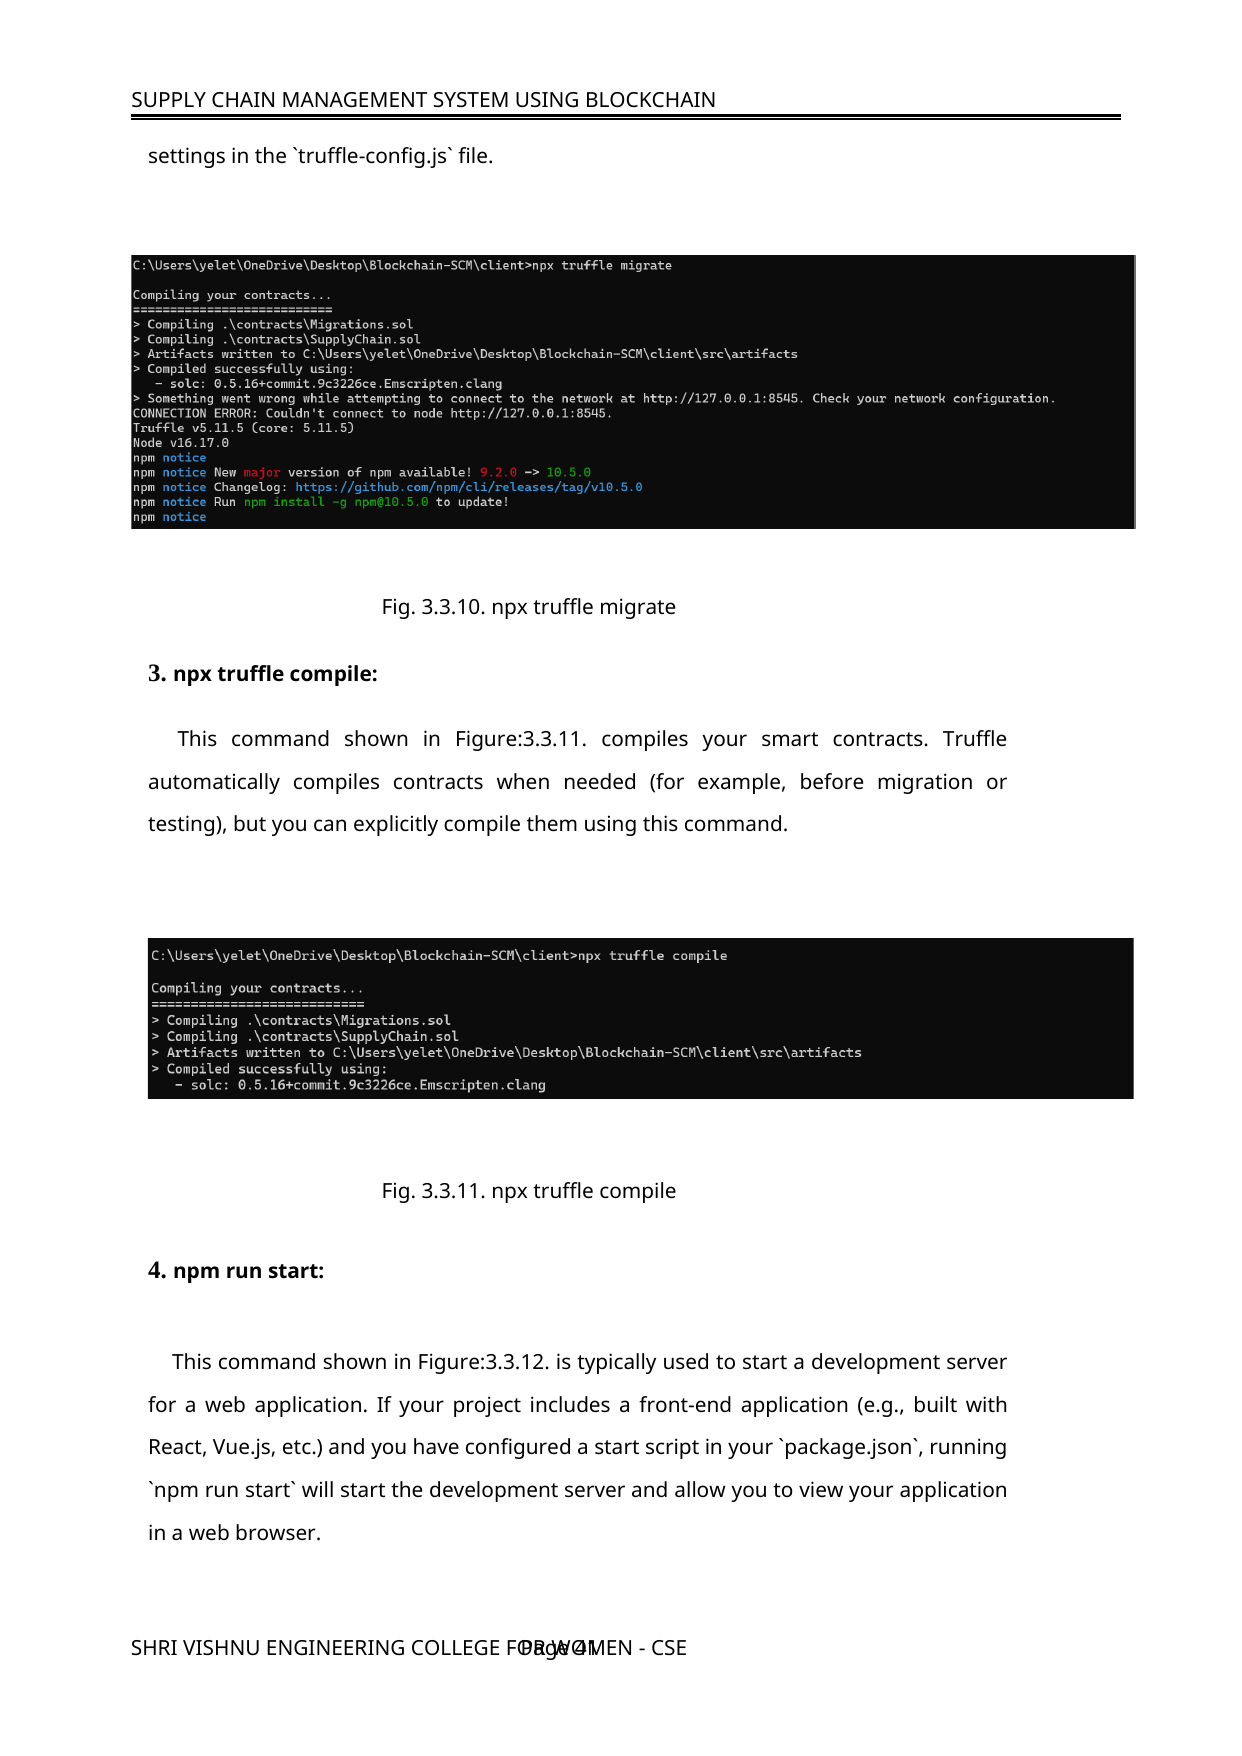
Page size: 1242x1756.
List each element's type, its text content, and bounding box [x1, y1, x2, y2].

picture [147, 938, 1134, 1099]
text This command shown in Figure:3.3.12. is typically used to start a development server for a web application. If your project includes a front-end application (e.g., built with React, Vue.js, etc.) and you have configured a start script in your `package.json`, running `npm run start` will start the development server and allow you to view your application in a web browser. [148, 1347, 1009, 1546]
text Fig. 3.3.10. npx truffle migrate [159, 592, 1121, 621]
picture [131, 255, 1136, 529]
subtitle npm run start: [148, 1255, 1009, 1284]
text This command shown in Figure:3.3.11. compiles your smart contracts. Truffle automatically compiles contracts when needed (for example, before migration or testing), but you can explicitly compile them using this command. [148, 724, 1009, 838]
text Fig. 3.3.11. npx truffle compile [159, 1176, 1121, 1205]
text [148, 142, 1009, 170]
subtitle npx truffle compile: [148, 658, 1121, 688]
